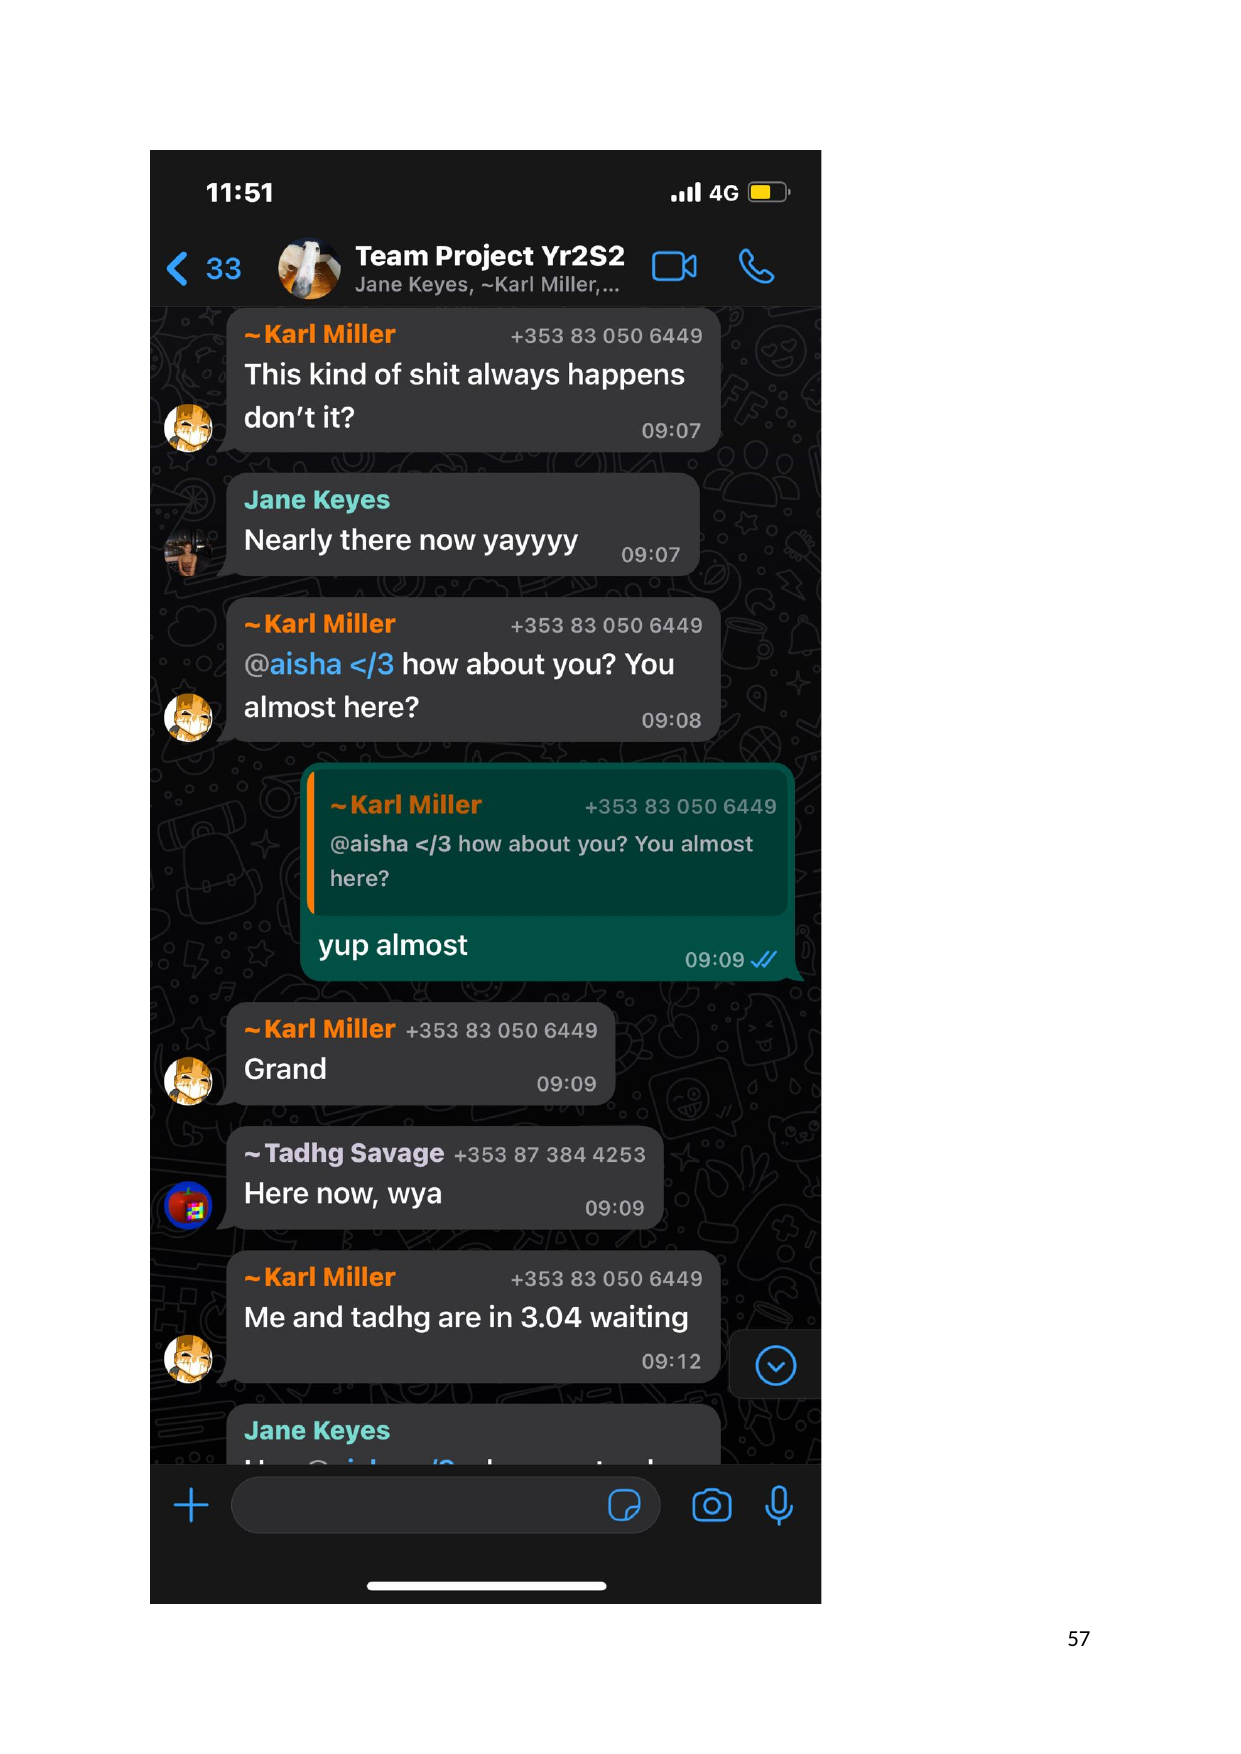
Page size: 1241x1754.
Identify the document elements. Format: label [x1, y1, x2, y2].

picture [150, 150, 822, 1604]
